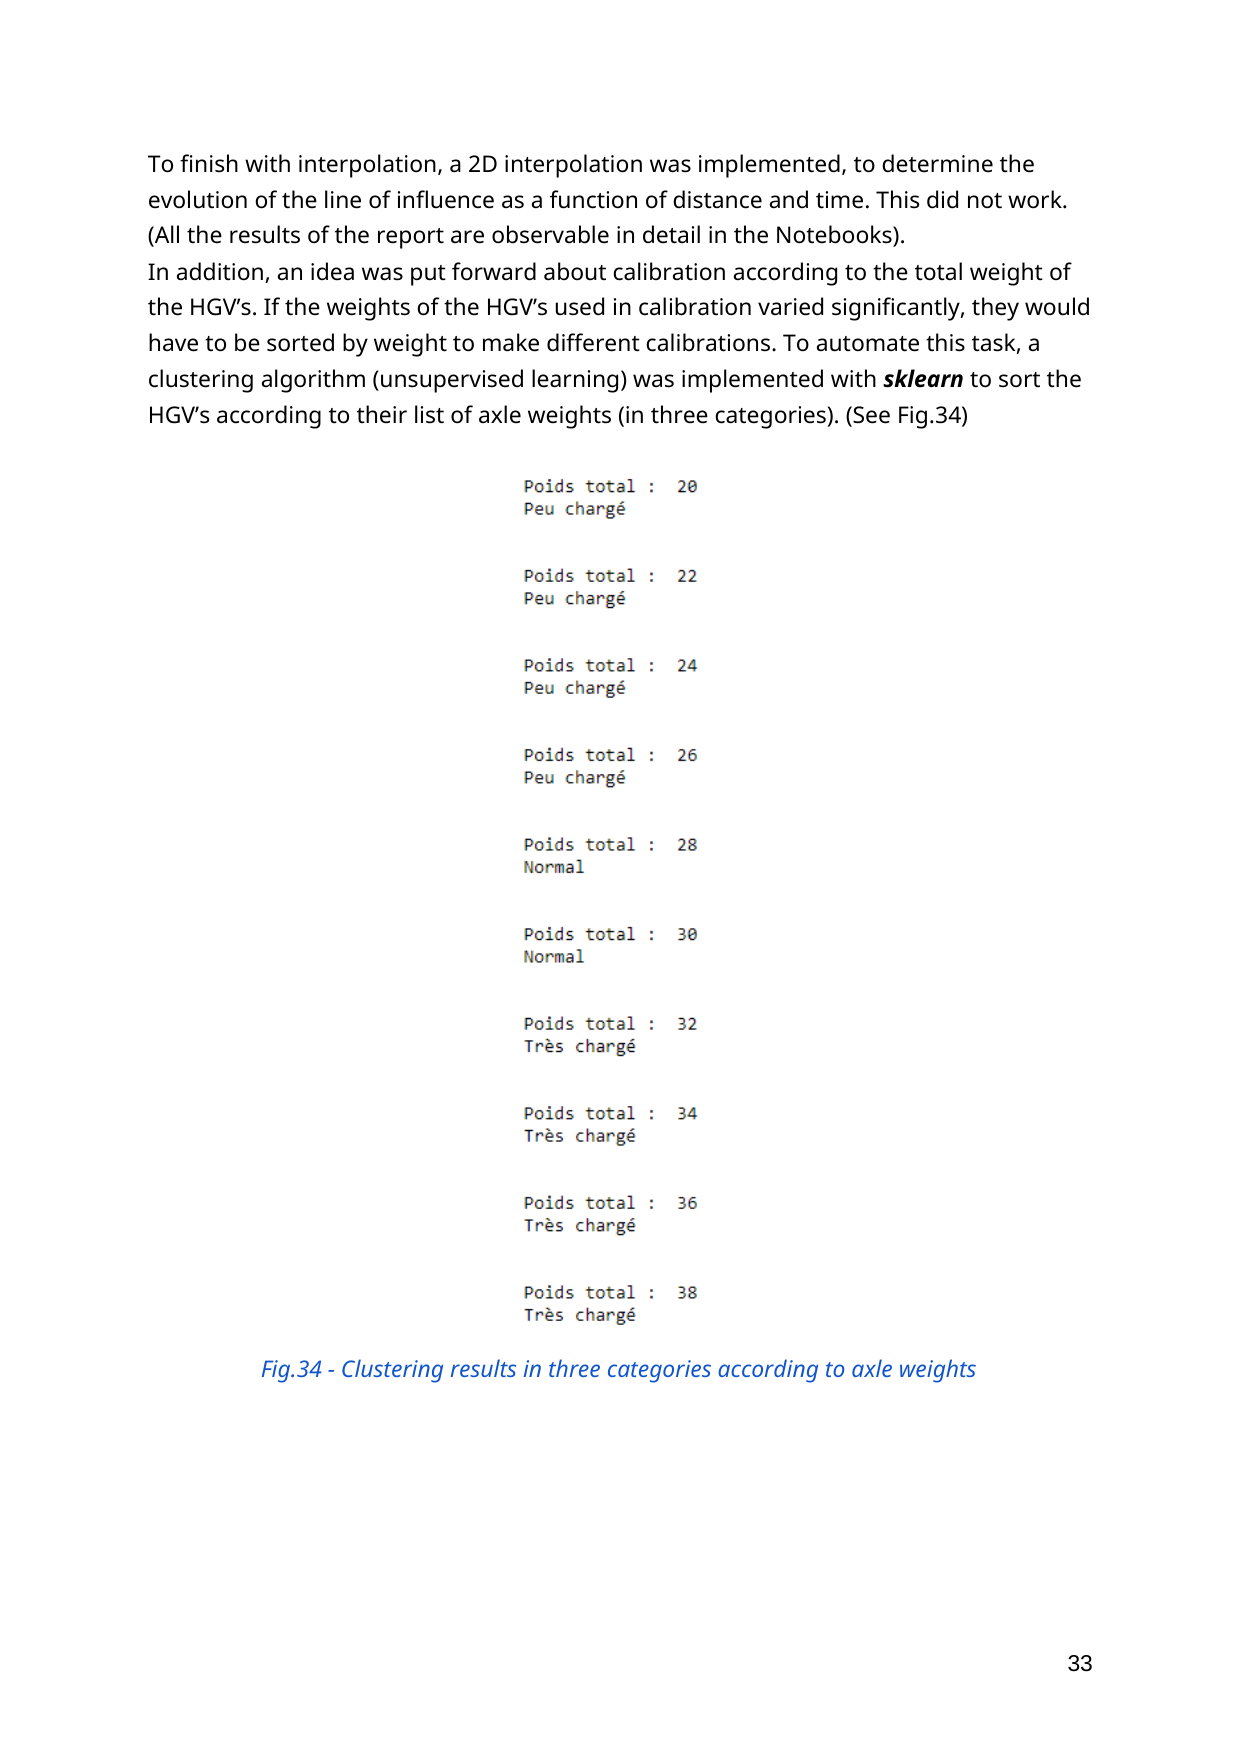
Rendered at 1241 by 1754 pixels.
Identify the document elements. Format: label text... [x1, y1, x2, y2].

picture [510, 471, 730, 1350]
text (All the results of the report are observable in detail in the Notebooks). [148, 219, 1093, 251]
text In addition, an idea was put forward about calibration according to the total weight of the HGV’s. If the weights of the HGV’s used in calibration varied significantly, they would have to be sorted by weight to make different calibrations. To automate this task, a clustering algorithm (unsupervised learning) was implemented with sklearn to sort the HGV’s according to their list of axle weights (in three categories). (See Fig.34) [148, 255, 1093, 430]
text Fig.34 - Clustering results in three categories according to axle weights [148, 1353, 1093, 1384]
text To finish with interpolation, a 2D interpolation was implemented, to determine the evolution of the line of influence as a function of distance and time. This did not work. [148, 148, 1093, 215]
